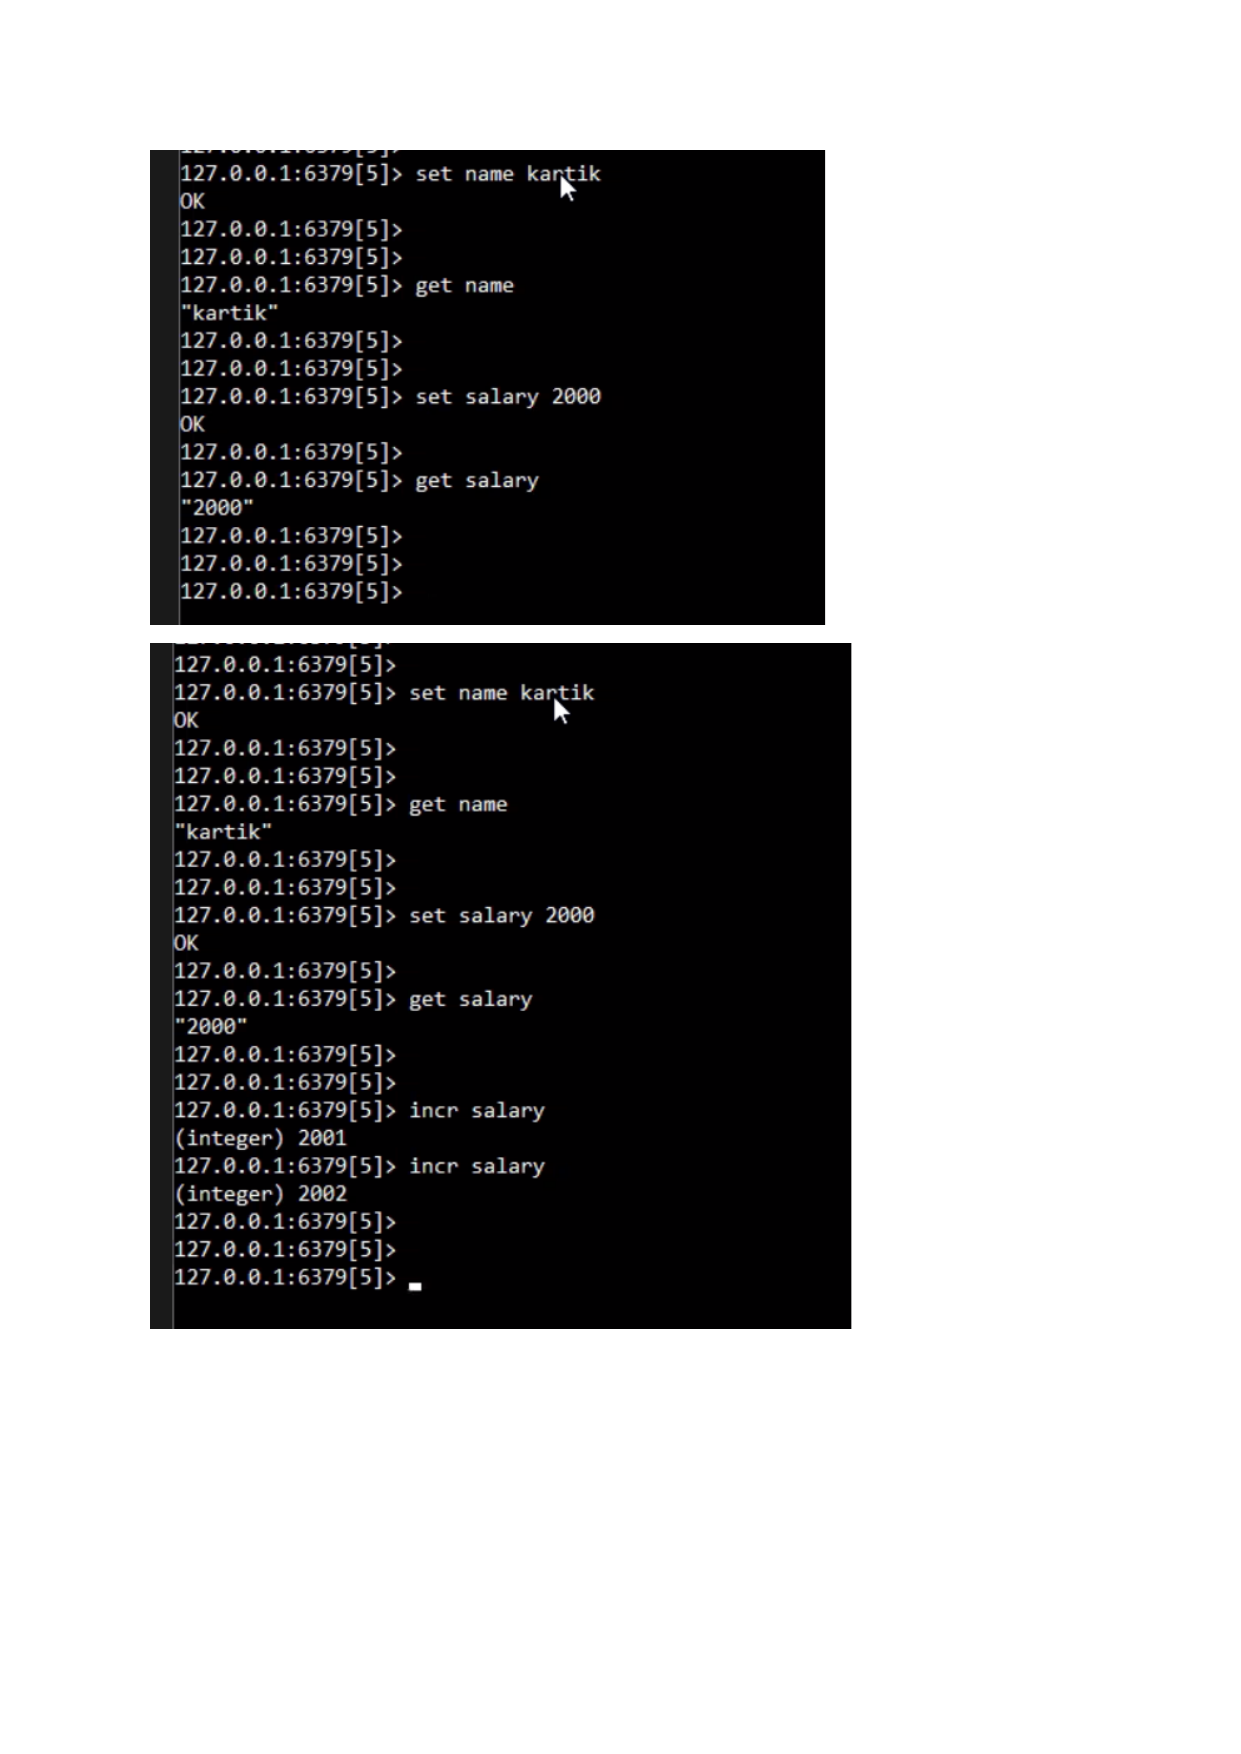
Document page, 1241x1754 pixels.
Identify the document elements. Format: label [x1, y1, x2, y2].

picture [150, 643, 852, 1329]
picture [150, 150, 826, 625]
